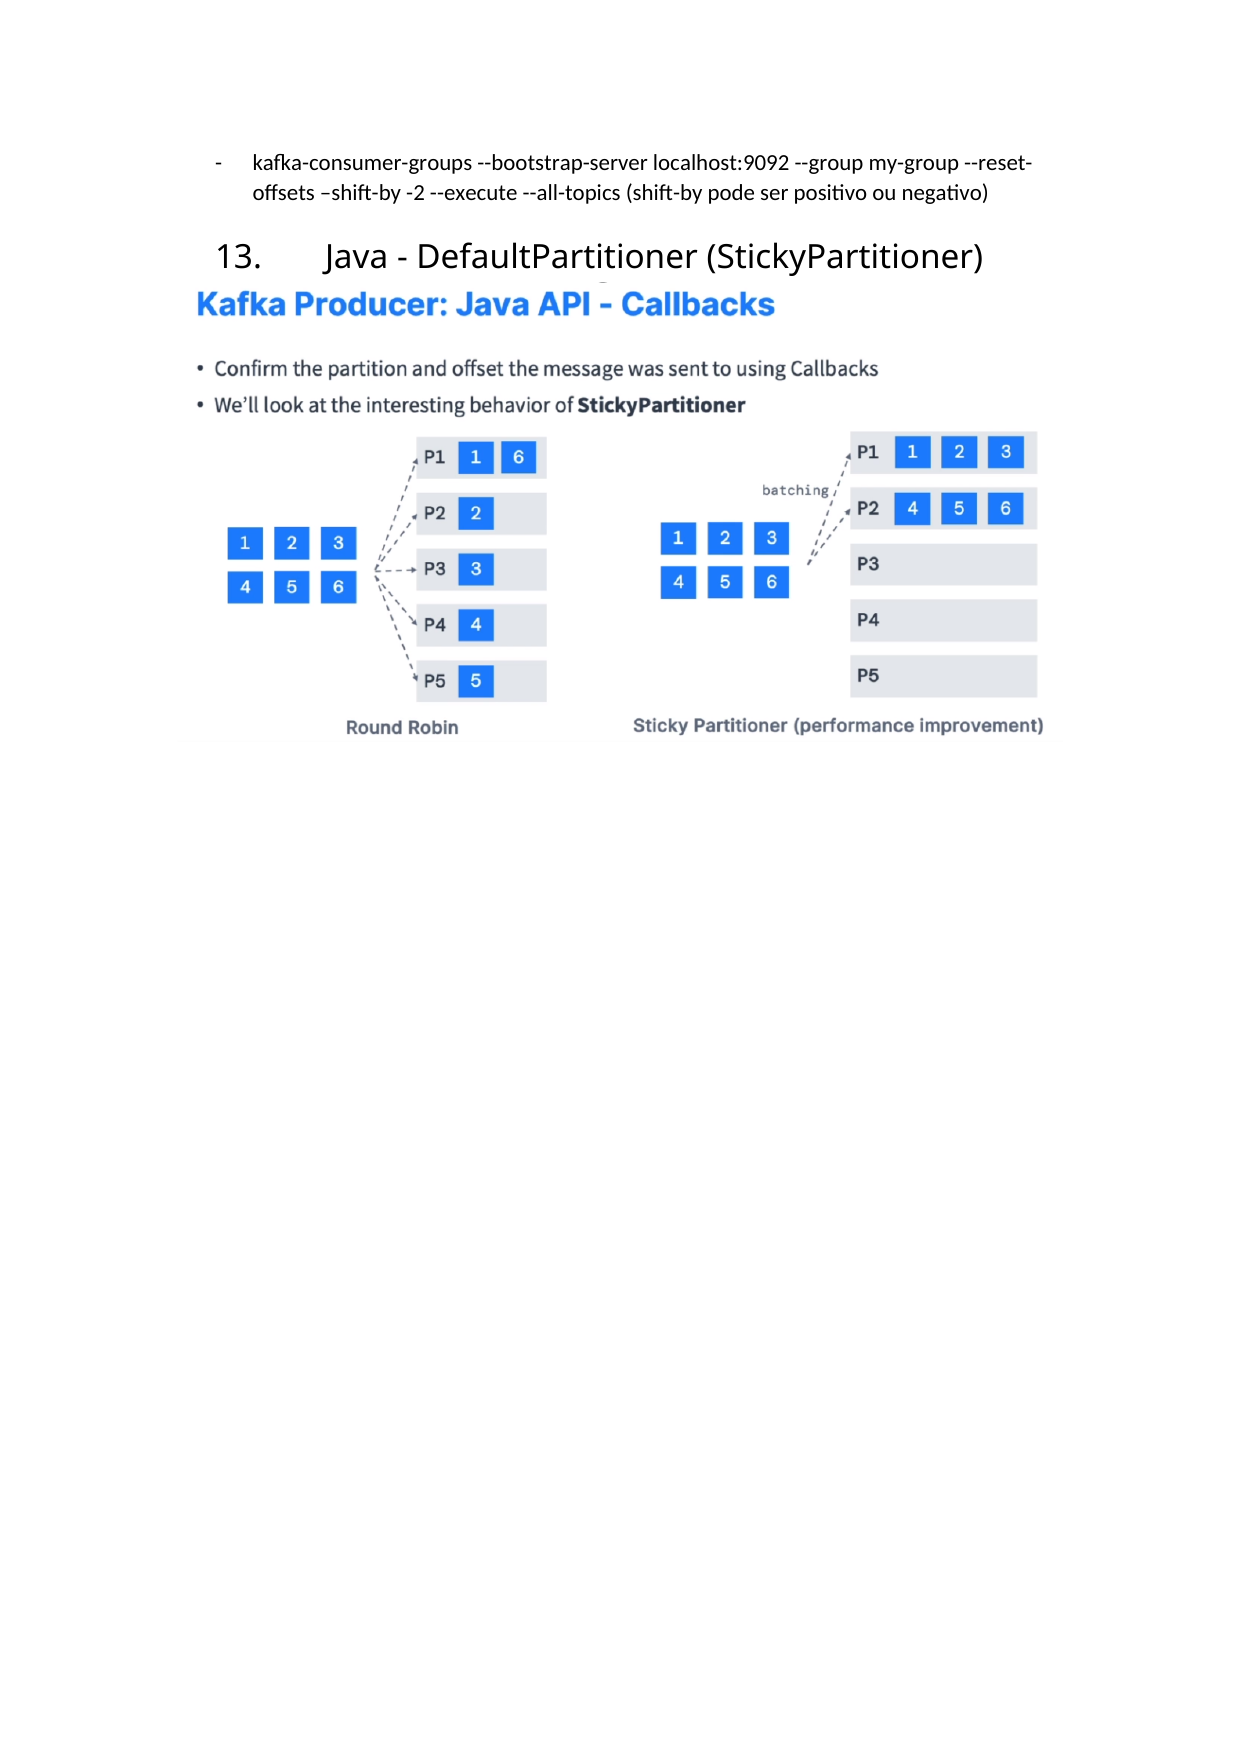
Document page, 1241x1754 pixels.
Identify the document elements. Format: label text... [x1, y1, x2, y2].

subtitle Java - DefaultPartitioner (StickyPartitioner) [215, 233, 1063, 278]
list kafka-consumer-groups --bootstrap-server localhost:9092 --group my-group --reset-offsets –shift-by -2 --execute --all-topics (shift-by pode ser positivo ou negativo) [215, 148, 1063, 206]
picture [177, 282, 1063, 742]
